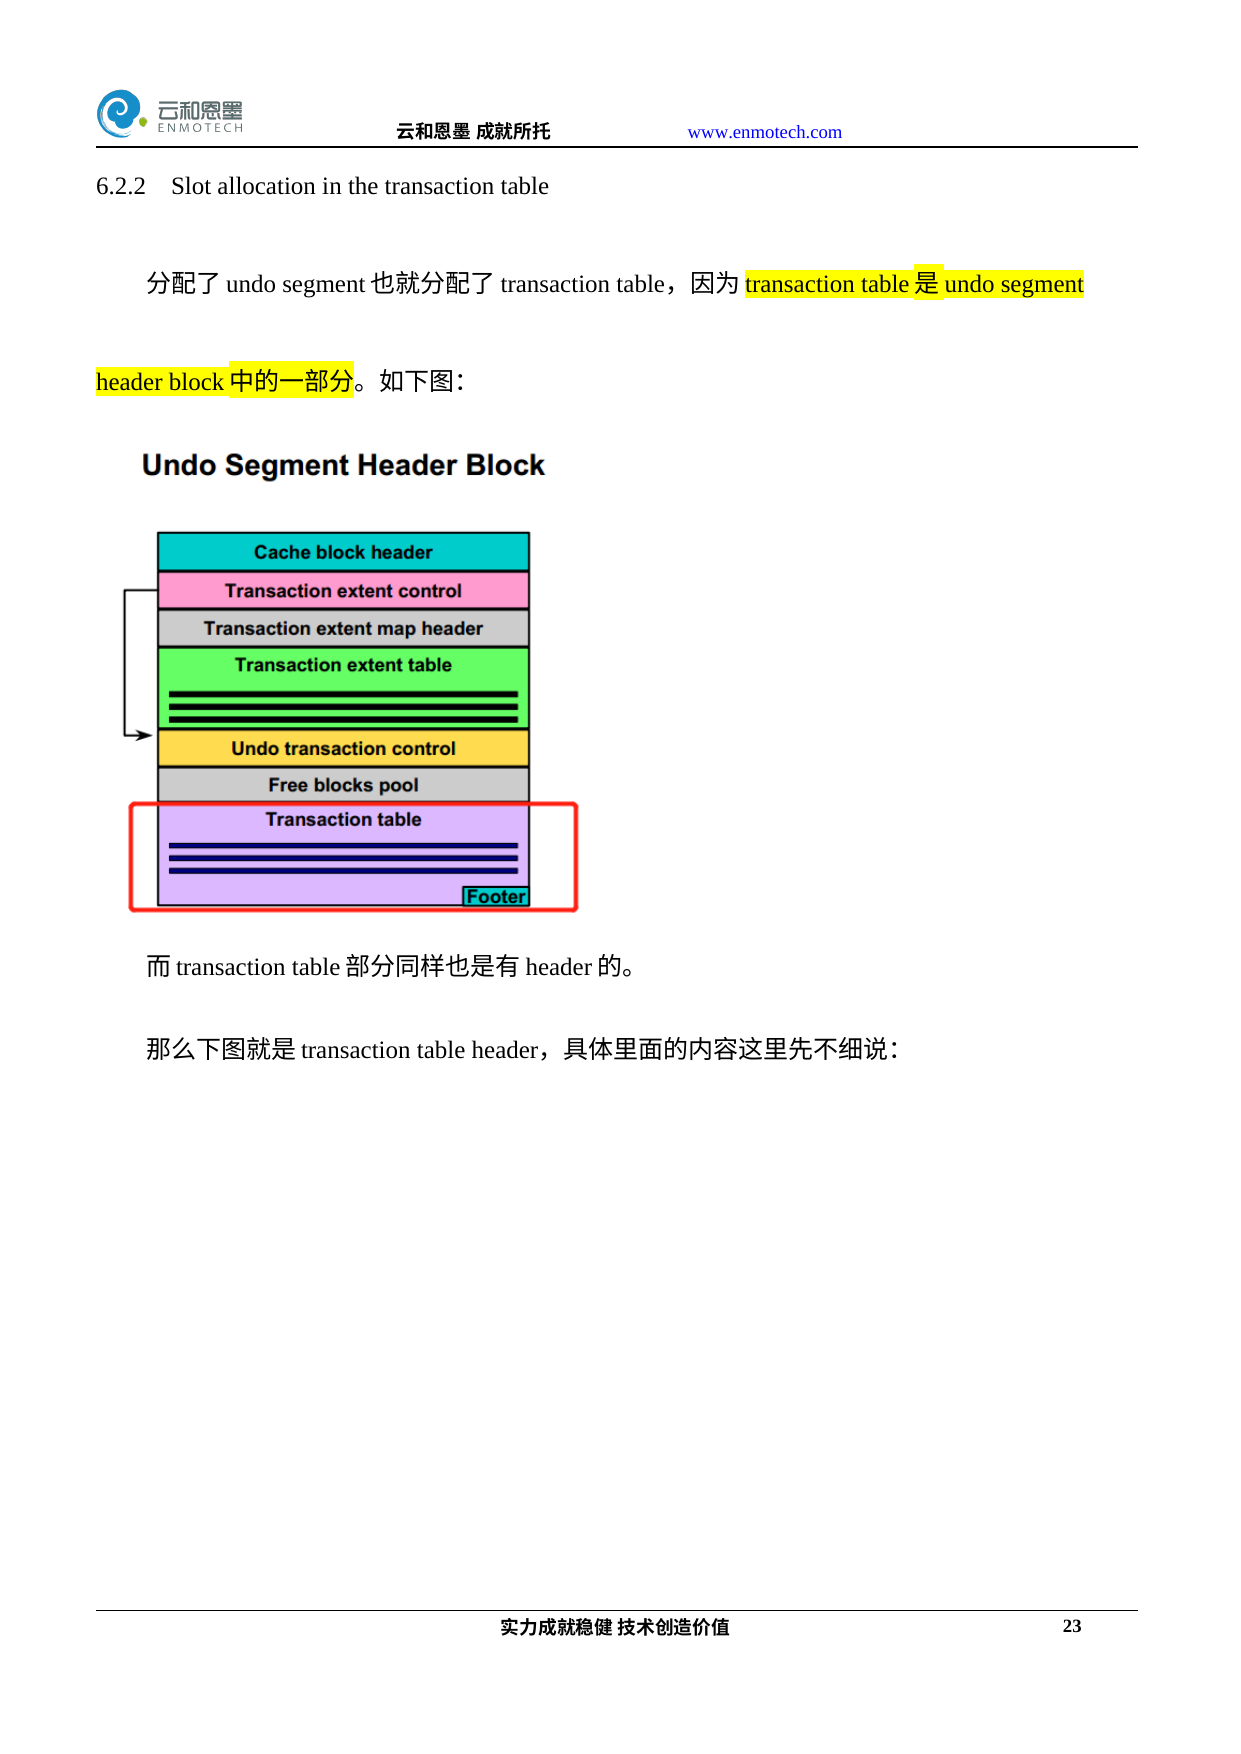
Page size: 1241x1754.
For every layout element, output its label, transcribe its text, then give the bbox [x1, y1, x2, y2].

text 而transaction table部分同样也是有header的。 [96, 932, 1138, 997]
text 分配了undo segment也就分配了transaction table，因为transaction table是undo segment header block中的一部分。如下图： [96, 249, 1138, 412]
picture [95, 88, 245, 139]
text 那么下图就是transaction table header，具体里面的内容这里先不细说： [96, 1015, 1138, 1080]
subtitle Slot allocation in the transaction table [96, 169, 1138, 201]
picture [95, 431, 599, 917]
